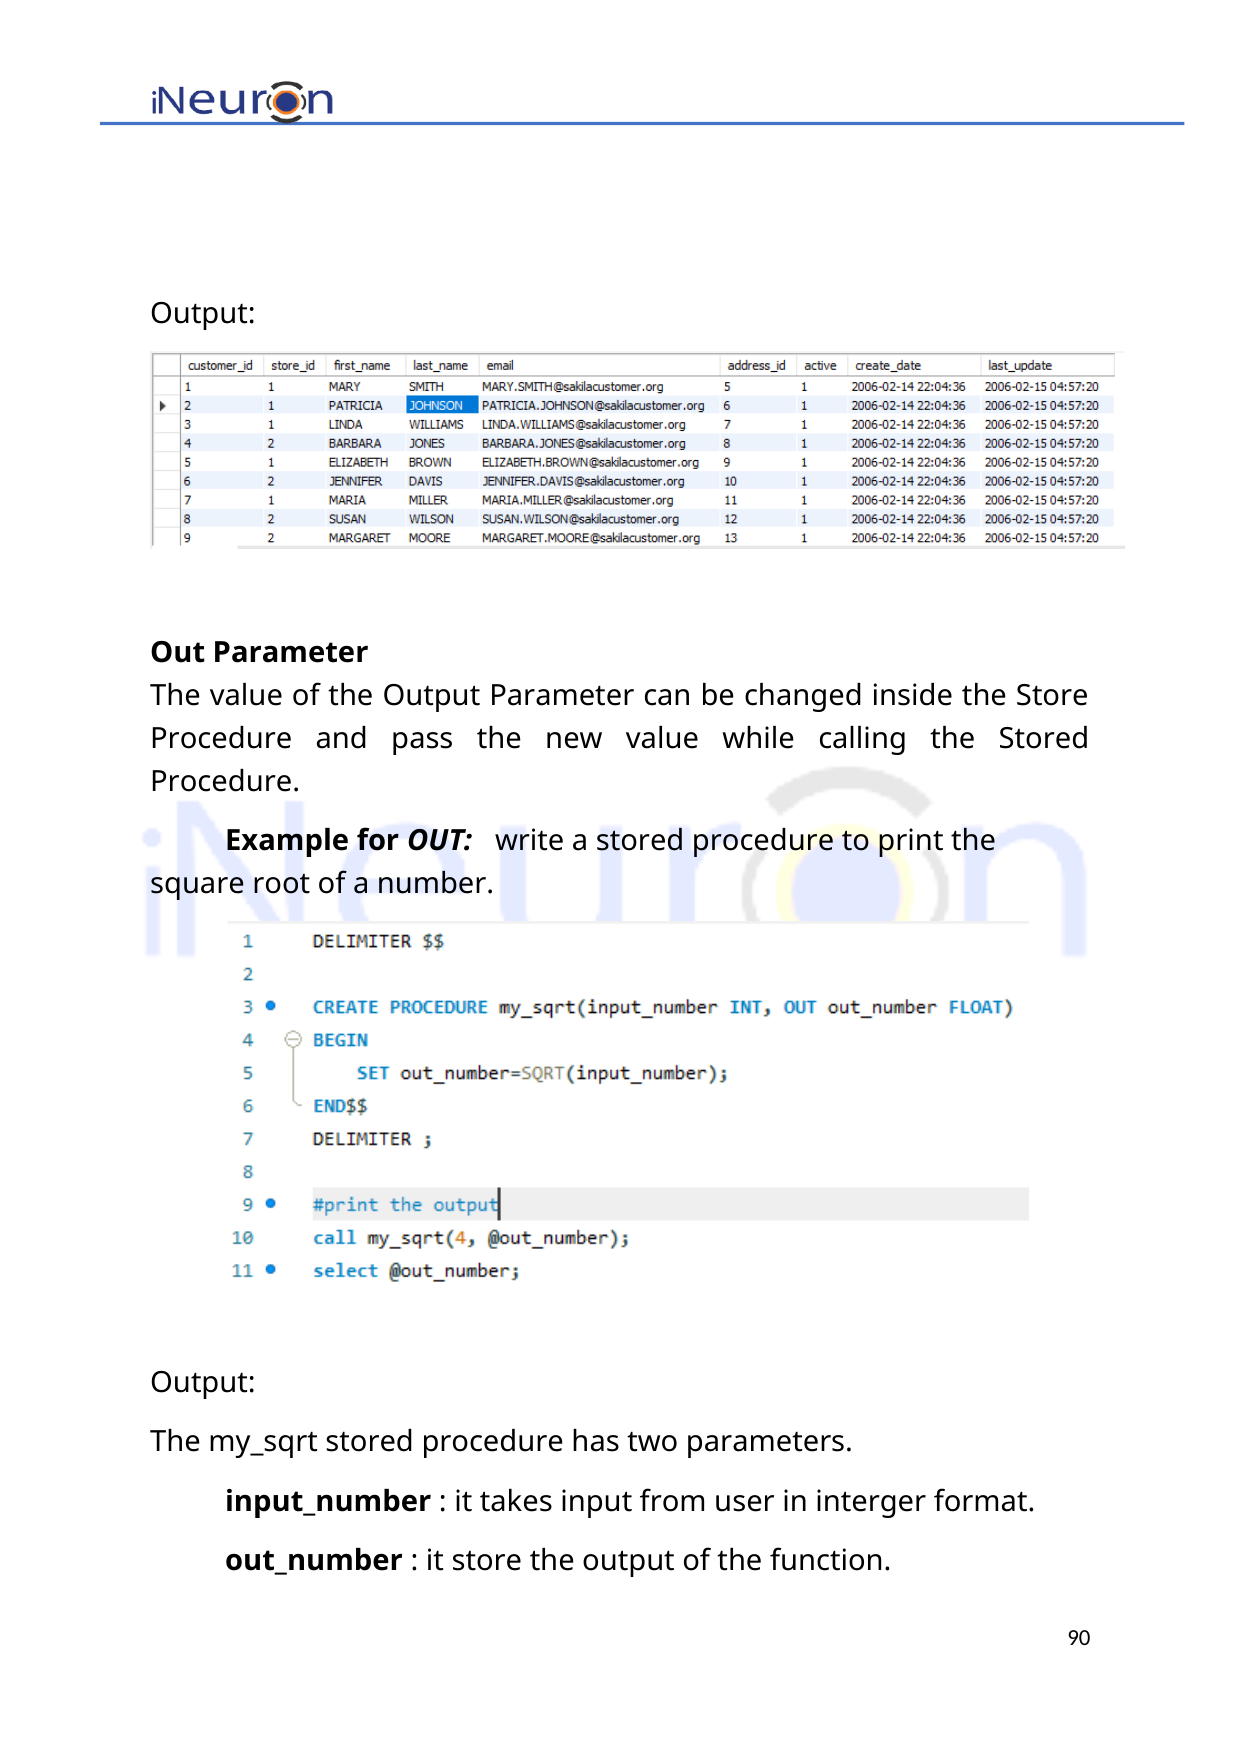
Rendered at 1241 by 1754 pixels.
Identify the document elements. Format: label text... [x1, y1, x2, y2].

picture [150, 351, 1125, 549]
picture [150, 75, 335, 124]
picture [227, 921, 1030, 1296]
text Example for OUT: write a stored procedure to print the square root of a number. [150, 819, 1090, 902]
text input_number : it takes input from user in interger format. [150, 1480, 1090, 1519]
text out_number : it store the output of the function. [150, 1539, 1090, 1579]
text Output: [150, 1361, 1090, 1401]
text The my_sqrt stored procedure has two parameters. [150, 1420, 1090, 1460]
text Output: [150, 292, 1090, 332]
subtitle Out Parameter [150, 631, 1090, 671]
text The value of the Output Parameter can be changed inside the Store Procedure and pass the new value while calling the Stored Procedure. [150, 674, 1090, 799]
